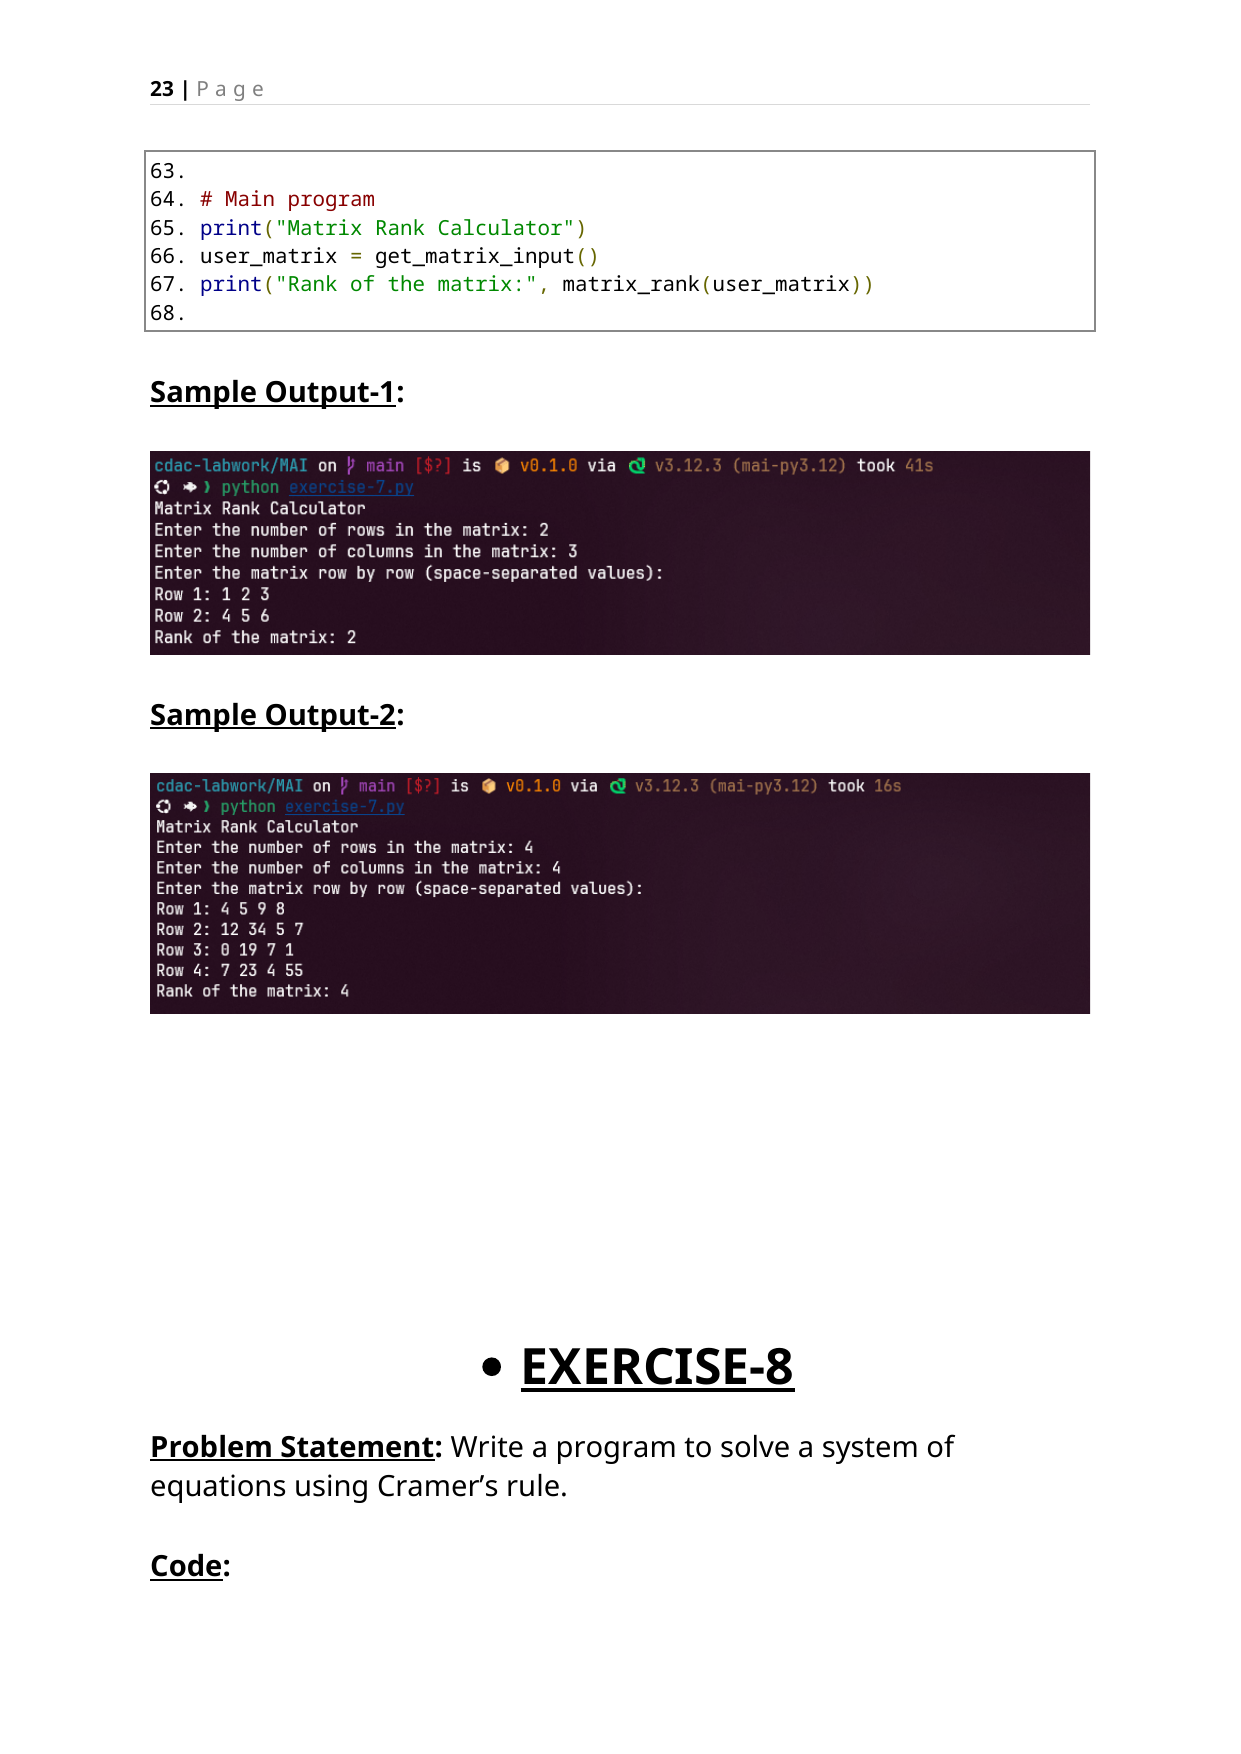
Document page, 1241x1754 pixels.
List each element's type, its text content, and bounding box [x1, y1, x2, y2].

picture [150, 773, 1091, 1014]
text Sample Output-2: [150, 694, 1090, 733]
text 68. [146, 292, 1094, 330]
text 63. [146, 152, 1094, 184]
text Code: [150, 1545, 1090, 1585]
text 65. print("Matrix Rank Calculator") [150, 213, 1090, 241]
text Problem Statement: Write a program to solve a system of equations using Cramer’s rule. [150, 1426, 1090, 1505]
text 66. user_matrix = get_matrix_input() [150, 241, 1090, 269]
text 64. # Main program [150, 184, 1090, 213]
list EXERCISE-8 [187, 1331, 1090, 1399]
text 67. print("Rank of the matrix:", matrix_rank(user_matrix)) [150, 269, 1090, 292]
picture [150, 451, 1091, 655]
text Sample Output-1: [150, 372, 1090, 411]
